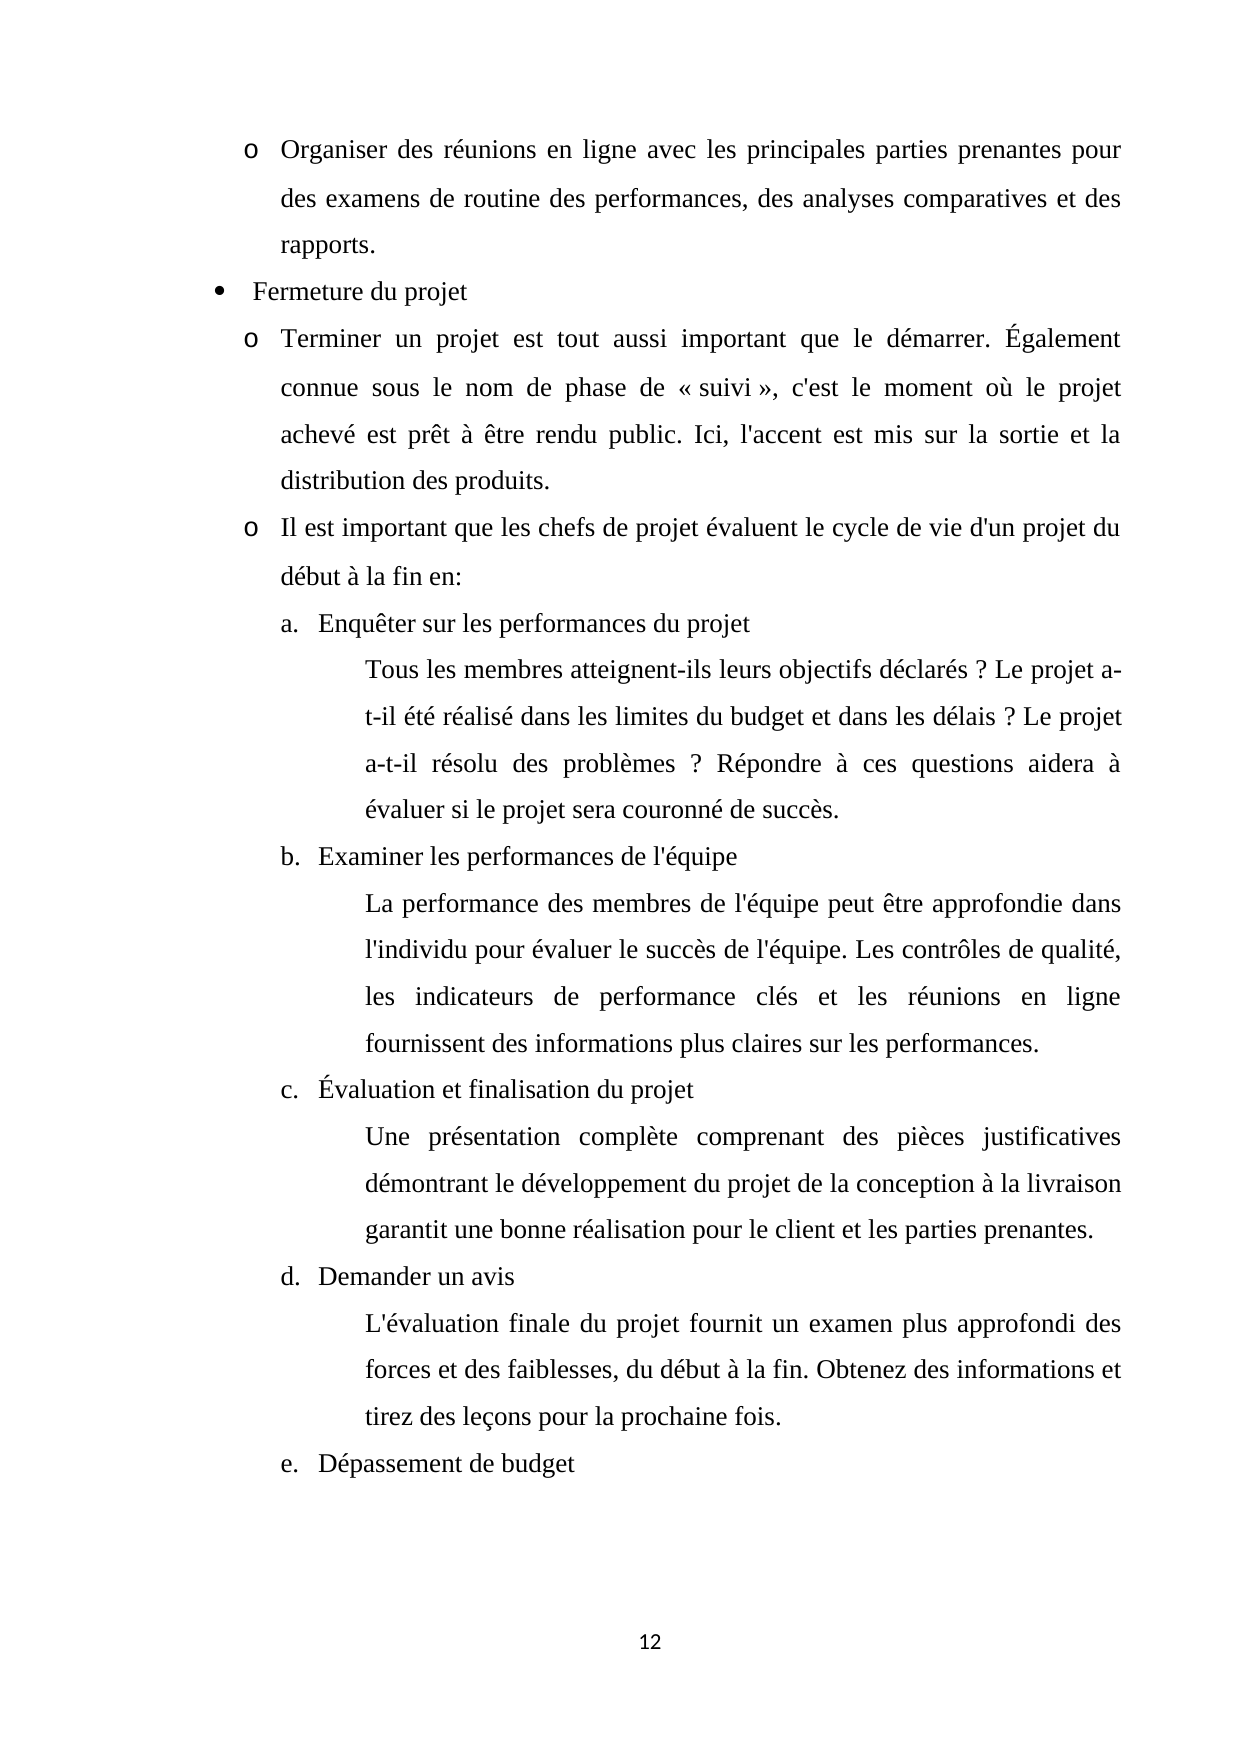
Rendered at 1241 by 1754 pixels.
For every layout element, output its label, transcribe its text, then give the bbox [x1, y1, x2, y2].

list Il est important que les chefs de projet évaluent le cycle de vie d'un projet du début à la fin en: [243, 511, 1122, 591]
list La performance des membres de l'équipe peut être approfondie dans l'individu pour évaluer le succès de l'équipe. Les contrôles de qualité, les indicateurs de performance clés et les réunions en ligne fournissent des informations plus claires sur les performances. [365, 887, 1122, 1058]
list Évaluation et finalisation du projet [280, 1073, 1122, 1104]
list Organiser des réunions en ligne avec les principales parties prenantes pour des examens de routine des performances, des analyses comparatives et des rapports. [243, 133, 1122, 260]
list Une présentation complète comprenant des pièces justificatives démontrant le développement du projet de la conception à la livraison garantit une bonne réalisation pour le client et les parties prenantes. [365, 1120, 1122, 1244]
list L'évaluation finale du projet fournit un examen plus approfondi des forces et des faiblesses, du début à la fin. Obtenez des informations et tirez des leçons pour la prochaine fois. [365, 1307, 1122, 1431]
list Examiner les performances de l'équipe [280, 840, 1122, 871]
list Enquêter sur les performances du projet [280, 607, 1122, 638]
list Dépassement de budget [280, 1447, 1122, 1478]
list Demander un avis [280, 1260, 1122, 1291]
list Terminer un projet est tout aussi important que le démarrer. Également connue sous le nom de phase de « suivi », c'est le moment où le projet achevé est prêt à être rendu public. Ici, l'accent est mis sur la sortie et la distribution des produits. [243, 322, 1122, 496]
list Fermeture du projet [215, 275, 1122, 306]
list Tous les membres atteignent-ils leurs objectifs déclarés ? Le projet a-t-il été réalisé dans les limites du budget et dans les délais ? Le projet a-t-il résolu des problèmes ? Répondre à ces questions aidera à évaluer si le projet sera couronné de succès. [365, 653, 1122, 824]
